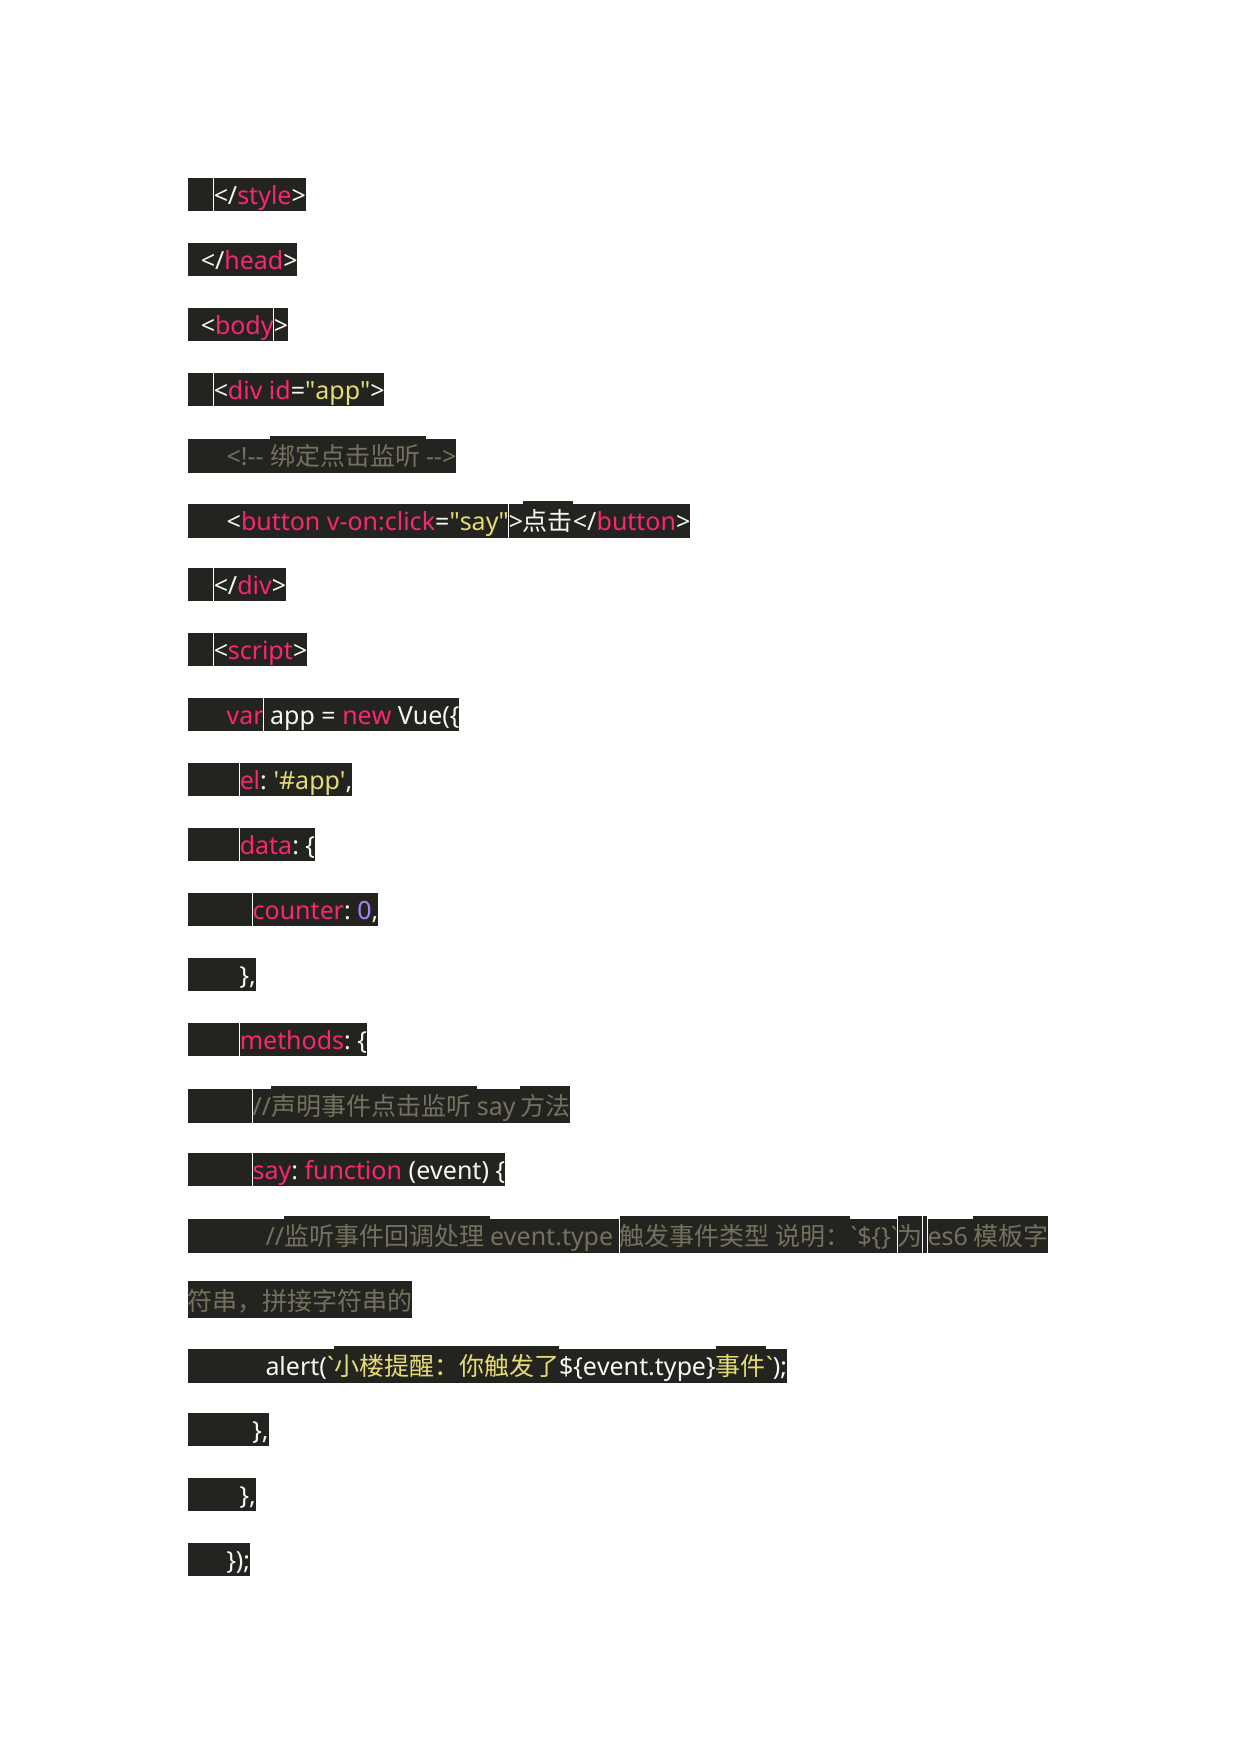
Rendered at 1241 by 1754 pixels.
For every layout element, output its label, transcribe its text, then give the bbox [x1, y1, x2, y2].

text say: function (event) { [187, 1137, 1053, 1202]
text }, [187, 1462, 1053, 1527]
text }, [187, 942, 1053, 1007]
text }, [187, 1397, 1053, 1462]
text <div id="app"> [187, 357, 1053, 422]
text <!-- 绑定点击监听 --> [187, 422, 1053, 487]
text data: { [187, 812, 1053, 877]
text //声明事件点击监听 say方法 [187, 1072, 1053, 1137]
text alert(`小楼提醒：你触发了${event.type}事件`); [187, 1332, 1053, 1397]
text //监听事件回调处理 event.type 触发事件类型 说明：`${}`为es6模板字符串，拼接字符串的 [187, 1202, 1053, 1332]
text <script> [187, 617, 1053, 682]
text }); [187, 1527, 1053, 1592]
text <button v-on:click="say">点击</button> [187, 487, 1053, 552]
text counter: 0, [187, 877, 1053, 942]
text </style> [187, 162, 1053, 227]
text methods: { [187, 1007, 1053, 1072]
text var app = new Vue({ [187, 682, 1053, 747]
text el: '#app', [187, 747, 1053, 812]
text </head> [187, 227, 1053, 292]
text <body> [187, 292, 1053, 357]
text </div> [187, 552, 1053, 617]
